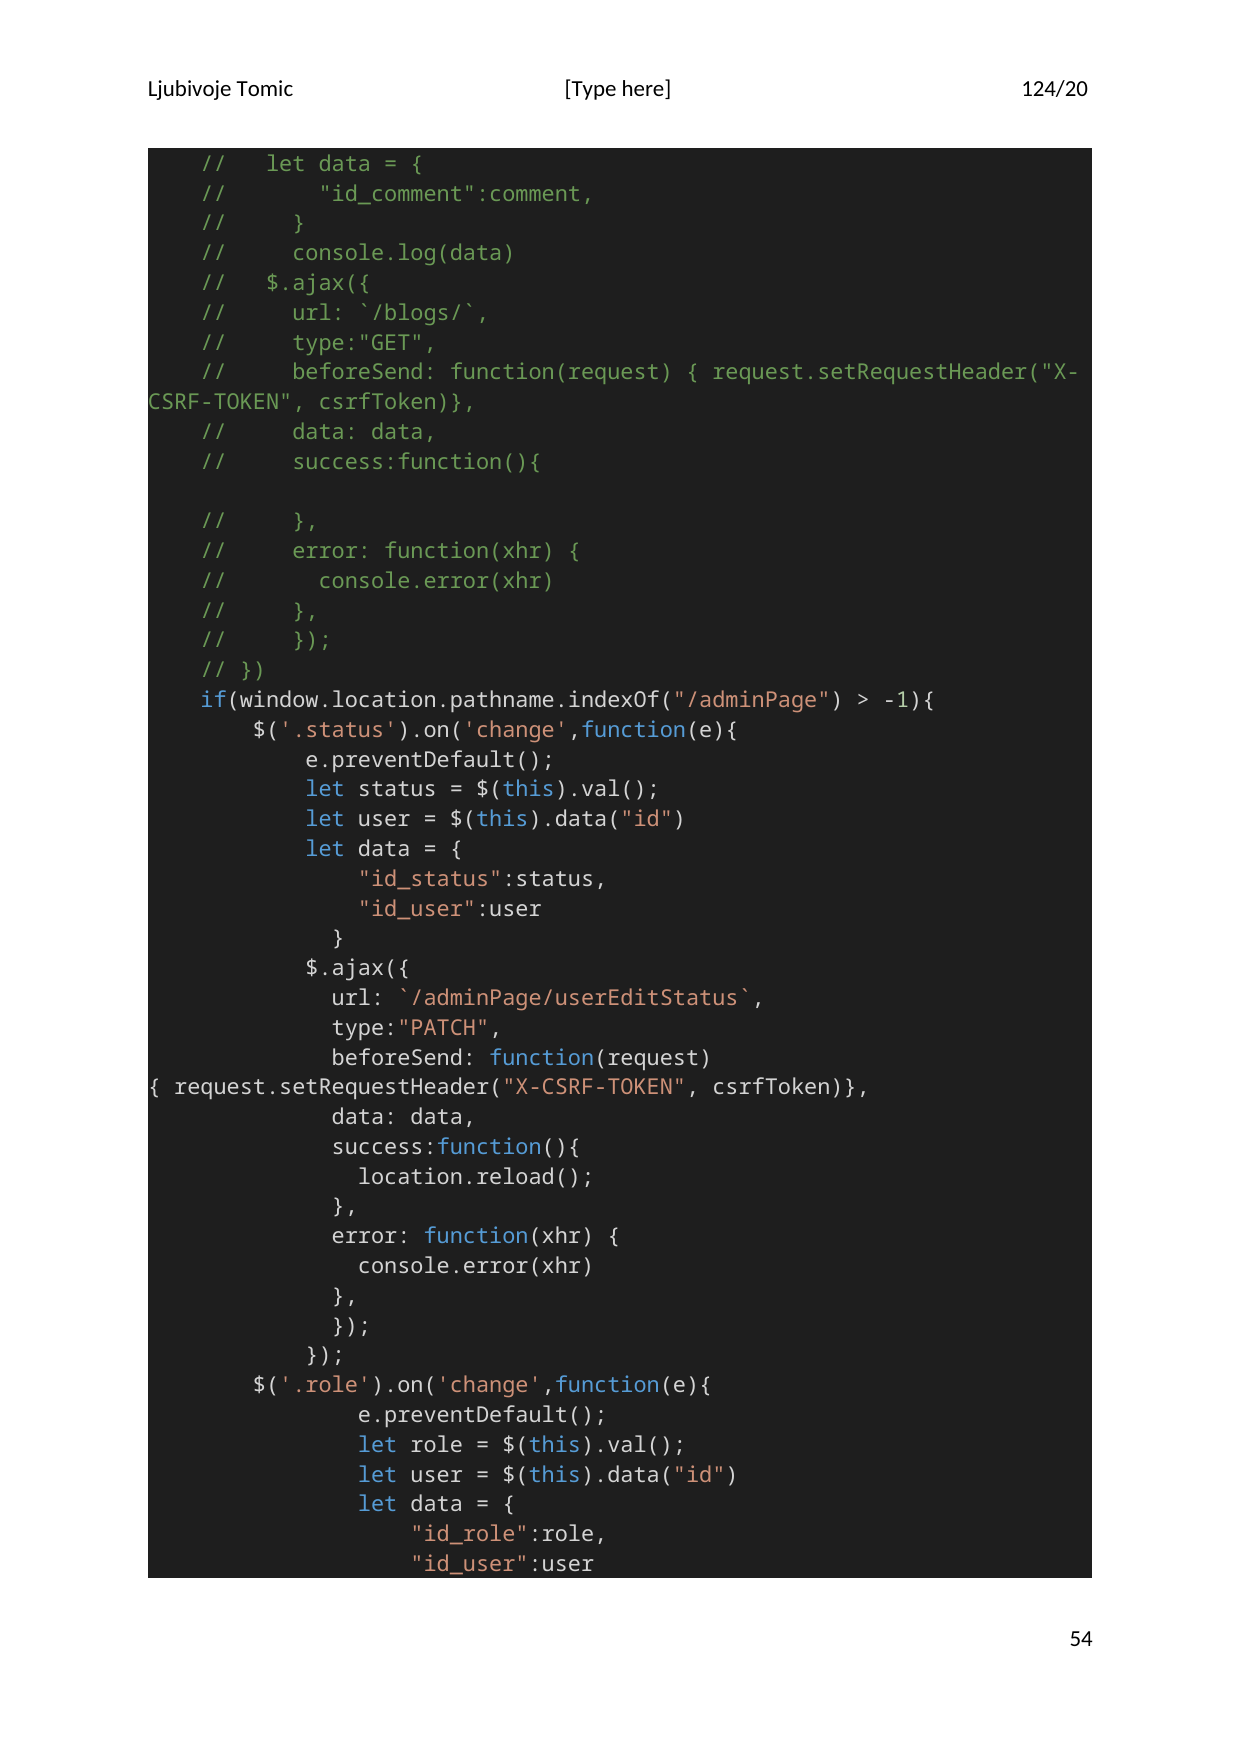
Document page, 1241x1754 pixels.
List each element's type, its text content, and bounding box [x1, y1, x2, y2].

text // beforeSend: function(request) { request.setRequestHeader("X-CSRF-TOKEN", csrfToken)}, [148, 356, 1092, 416]
text // let data = { [148, 148, 1092, 177]
text // }) [148, 654, 1092, 684]
text // url: `/blogs/`, [148, 297, 1092, 326]
text error: function(xhr) { [148, 1220, 1092, 1250]
text // type:"GET", [148, 326, 1092, 356]
text $.ajax({ [148, 952, 1092, 982]
text success:function(){ [148, 1131, 1092, 1161]
text // console.log(data) [148, 237, 1092, 267]
text console.error(xhr) [148, 1250, 1092, 1280]
text e.preventDefault(); [148, 1399, 1092, 1429]
text // data: data, [148, 416, 1092, 446]
text location.reload(); [148, 1161, 1092, 1190]
text // $.ajax({ [148, 267, 1092, 297]
text beforeSend: function(request) { request.setRequestHeader("X-CSRF-TOKEN", csrfToken)}, [148, 1041, 1092, 1101]
text }, [148, 1190, 1092, 1220]
text if(window.location.pathname.indexOf("/adminPage") > -1){ [148, 684, 1092, 714]
text "id_user":user [148, 892, 1092, 922]
text } [148, 922, 1092, 952]
text // }); [148, 624, 1092, 654]
text // "id_comment":comment, [148, 177, 1092, 207]
text // }, [148, 594, 1092, 624]
text // }, [148, 505, 1092, 535]
text "id_user":user [148, 1548, 1092, 1578]
text // success:function(){ [148, 446, 1092, 475]
text url: `/adminPage/userEditStatus`, [148, 982, 1092, 1012]
text let data = { [148, 833, 1092, 863]
text $('.role').on('change',function(e){ [148, 1369, 1092, 1399]
text // error: function(xhr) { [148, 535, 1092, 565]
text $('.status').on('change',function(e){ [148, 714, 1092, 743]
text let user = $(this).data("id") [148, 803, 1092, 833]
text // } [148, 207, 1092, 237]
text }); [148, 1339, 1092, 1369]
text "id_status":status, [148, 863, 1092, 892]
text }, [148, 1280, 1092, 1309]
text }); [148, 1309, 1092, 1339]
text let data = { [148, 1488, 1092, 1518]
text let status = $(this).val(); [148, 773, 1092, 803]
text let role = $(this).val(); [148, 1429, 1092, 1458]
text // console.error(xhr) [148, 565, 1092, 594]
text e.preventDefault(); [148, 743, 1092, 773]
text let user = $(this).data("id") [148, 1458, 1092, 1488]
text type:"PATCH", [148, 1012, 1092, 1041]
text "id_role":role, [148, 1518, 1092, 1548]
text data: data, [148, 1101, 1092, 1131]
